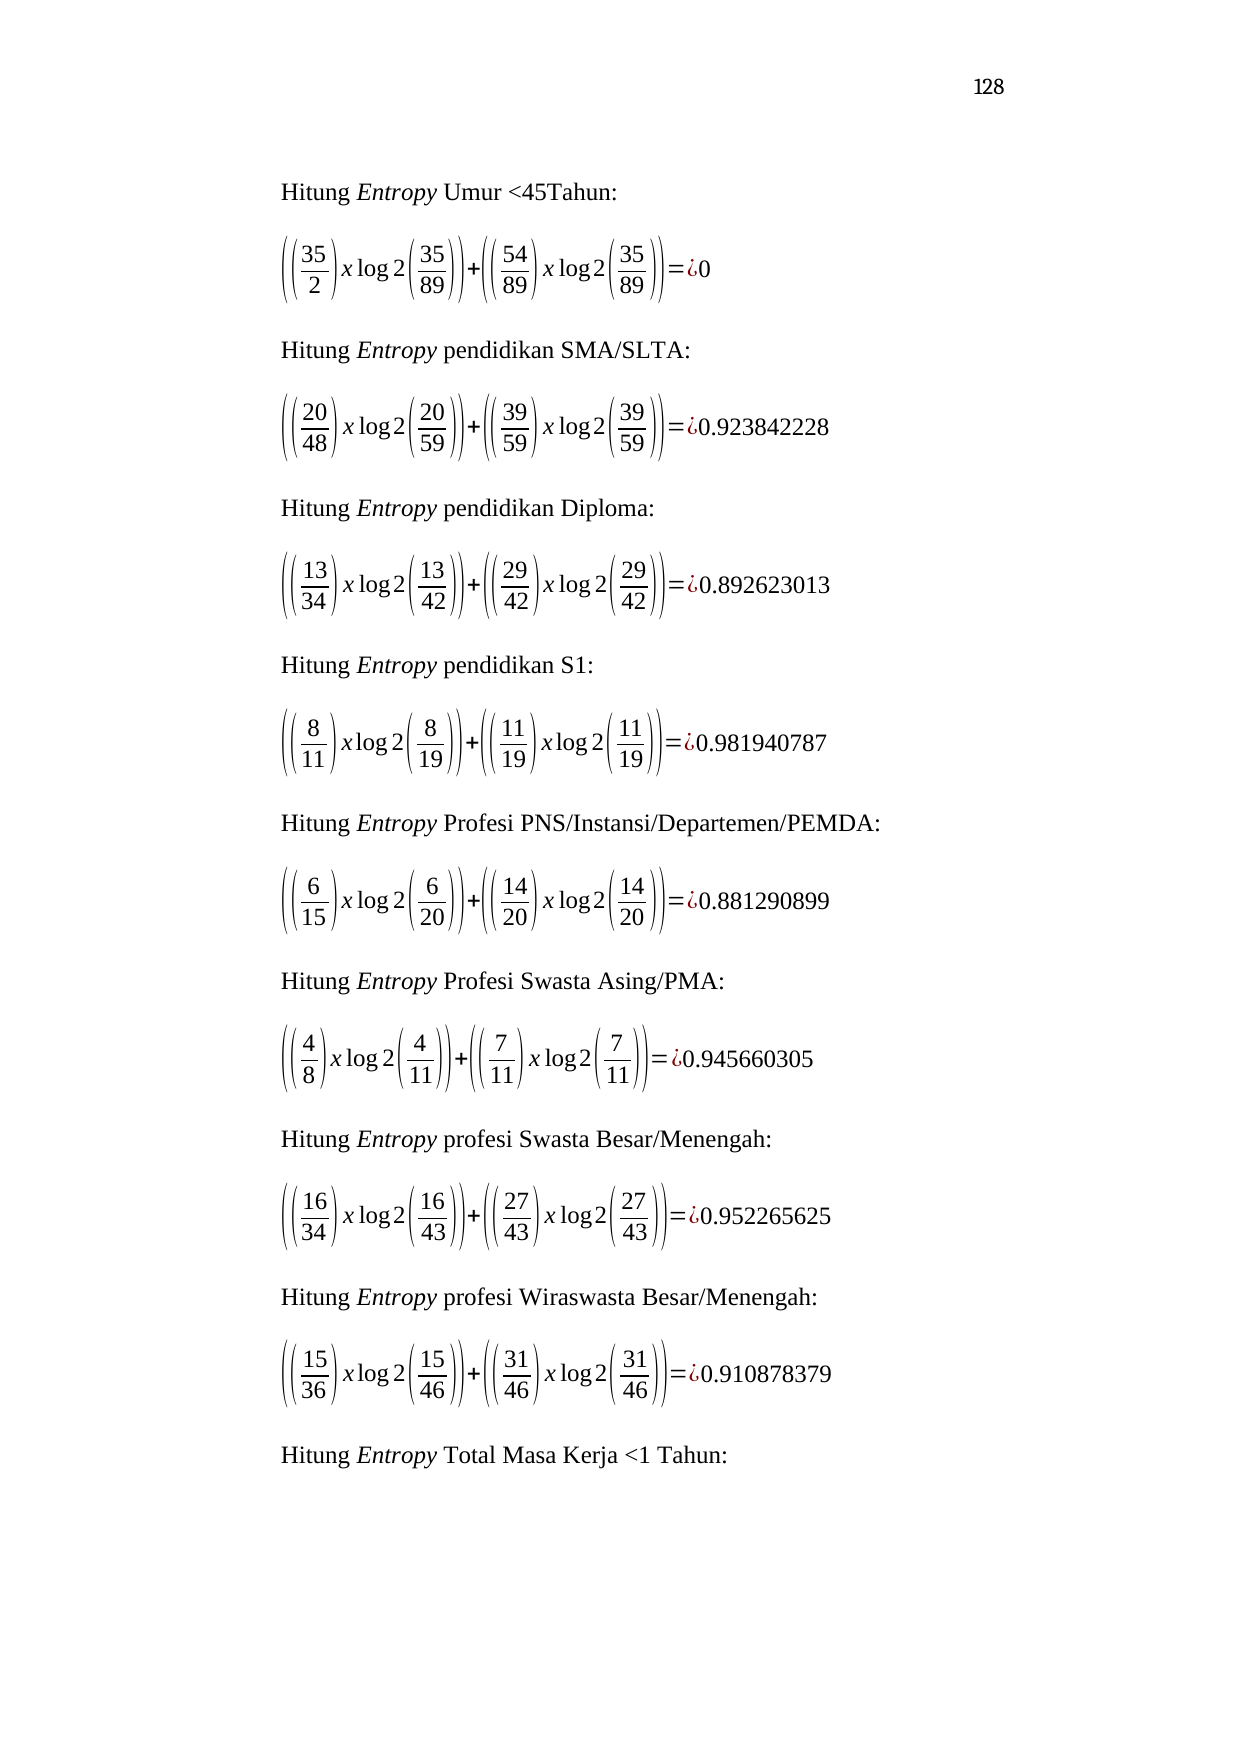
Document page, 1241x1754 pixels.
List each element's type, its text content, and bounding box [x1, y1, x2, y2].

text Hitung Entropy Profesi Swasta Asing/PMA: [281, 966, 1004, 995]
text Hitung Entropy pendidikan SMA/SLTA: [281, 335, 1004, 364]
text Hitung Entropy Total Masa Kerja <1 Tahun: [281, 1440, 1004, 1468]
text Hitung Entropy pendidikan S1: [281, 651, 1004, 679]
text 0.881290899 [281, 866, 1004, 937]
text 0.981940787 [281, 708, 1004, 780]
text 0.910878379 [281, 1339, 1004, 1411]
text 0.945660305 [281, 1024, 1004, 1095]
text Hitung Entropy pendidikan Diploma: [281, 493, 1004, 522]
text 0.892623013 [281, 550, 1004, 622]
text 0 [281, 235, 1004, 306]
text 0.952265625 [281, 1182, 1004, 1253]
text Hitung Entropy Umur <45Tahun: [281, 177, 1004, 206]
text Hitung Entropy Profesi PNS/Instansi/Departemen/PEMDA: [281, 808, 1004, 837]
text Hitung Entropy profesi Swasta Besar/Menengah: [281, 1124, 1004, 1153]
text 0.923842228 [281, 392, 1004, 464]
text Hitung Entropy profesi Wiraswasta Besar/Menengah: [281, 1282, 1004, 1311]
